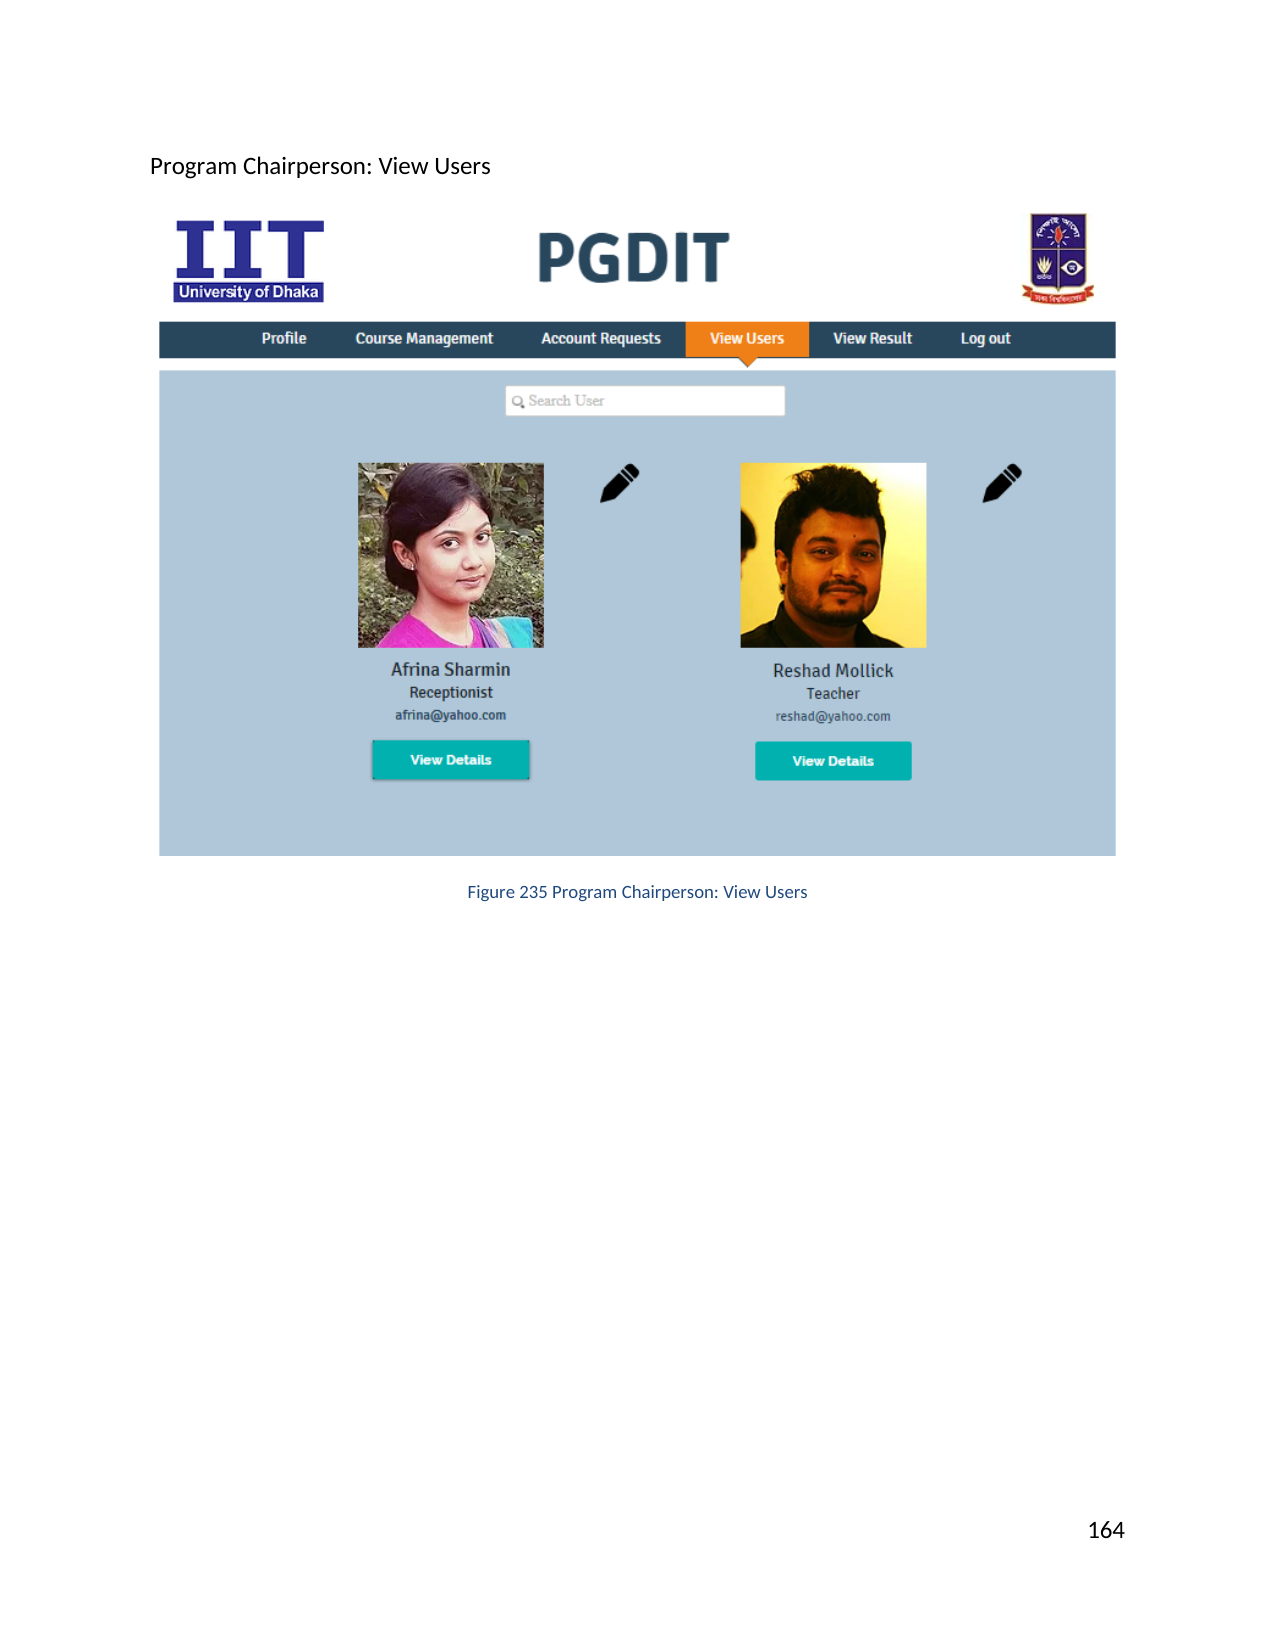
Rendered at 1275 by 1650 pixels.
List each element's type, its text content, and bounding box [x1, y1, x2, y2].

picture [159, 205, 1116, 856]
text Figure 235 Program Chairperson: View Users [150, 881, 1125, 903]
text Program Chairperson: View Users [150, 150, 1125, 181]
